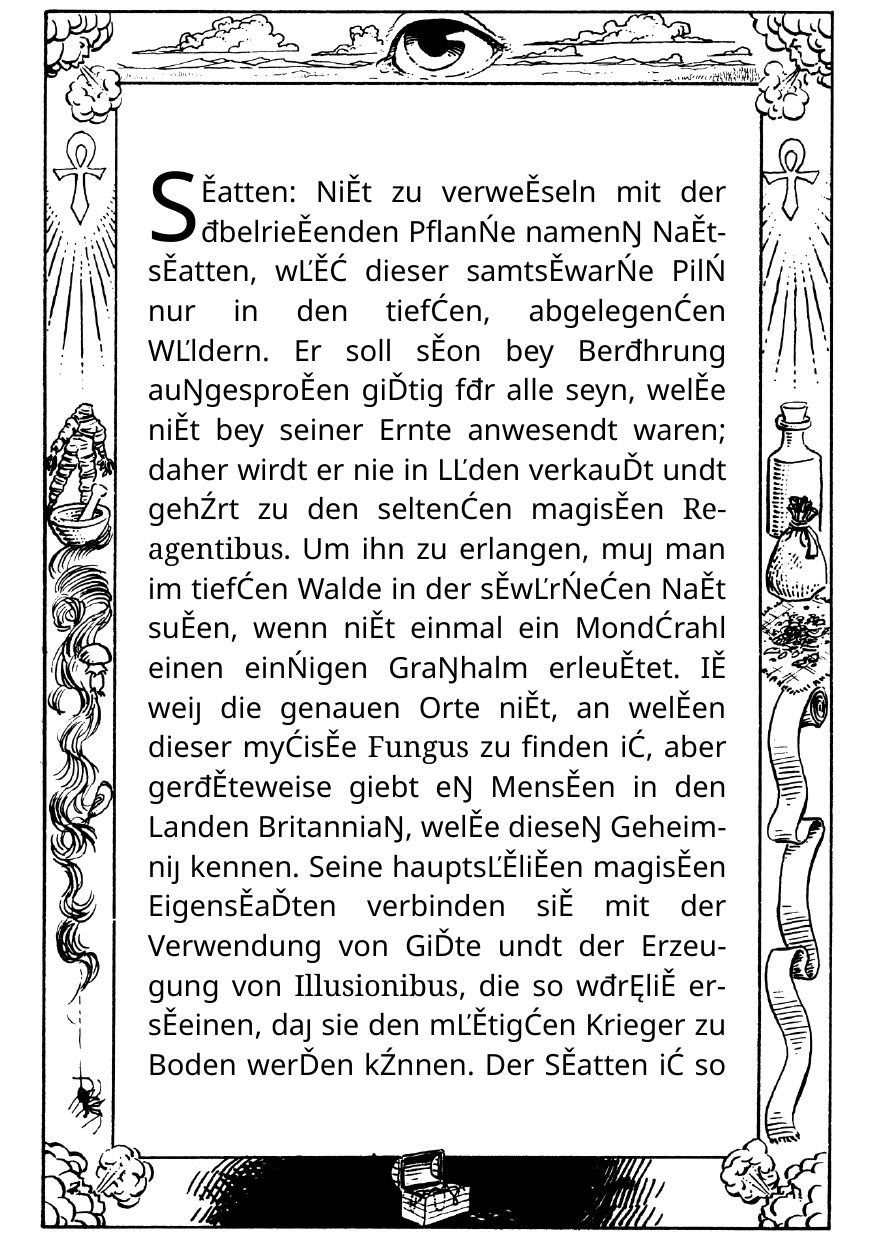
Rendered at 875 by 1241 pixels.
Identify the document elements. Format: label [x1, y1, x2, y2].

text [148, 171, 726, 1084]
picture [40, 9, 834, 1231]
